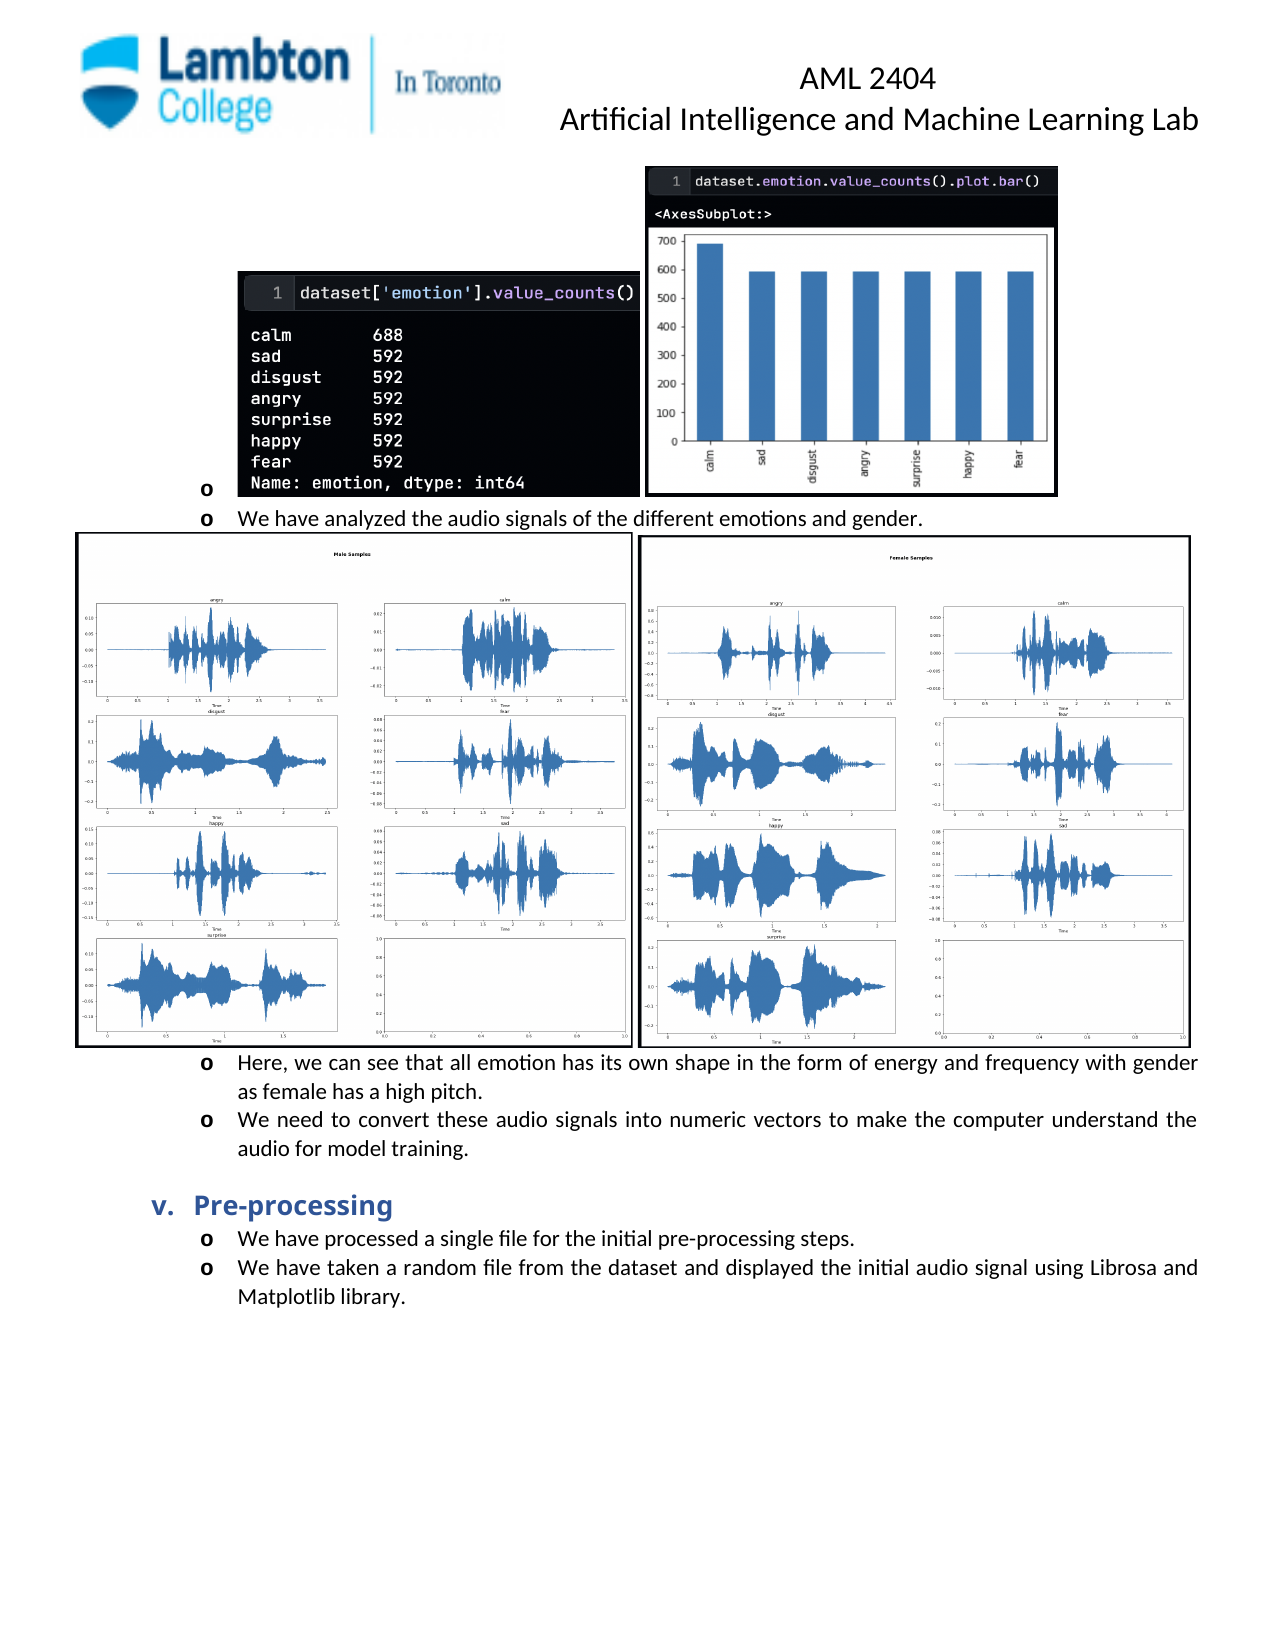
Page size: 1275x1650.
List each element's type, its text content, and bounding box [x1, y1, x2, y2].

picture [645, 166, 1058, 497]
list We have analyzed the audio signals of the different emotions and gender. [200, 504, 1200, 533]
picture [237, 271, 640, 497]
list We need to convert these audio signals into numeric vectors to make the computer understand the audio for model training. [200, 1105, 1200, 1162]
list We have processed a single file for the initial pre-processing steps. [200, 1224, 1200, 1253]
picture [637, 535, 1191, 1048]
list We have taken a random file from the dataset and displayed the initial audio signal using Librosa and Matplotlib library. [200, 1253, 1200, 1310]
list Here, we can see that all emotion has its own shape in the form of energy and frequency with gender as female has a high pitch. [200, 1048, 1200, 1105]
subtitle Pre-processing [174, 1187, 1200, 1224]
picture [75, 532, 633, 1048]
picture [79, 33, 506, 138]
